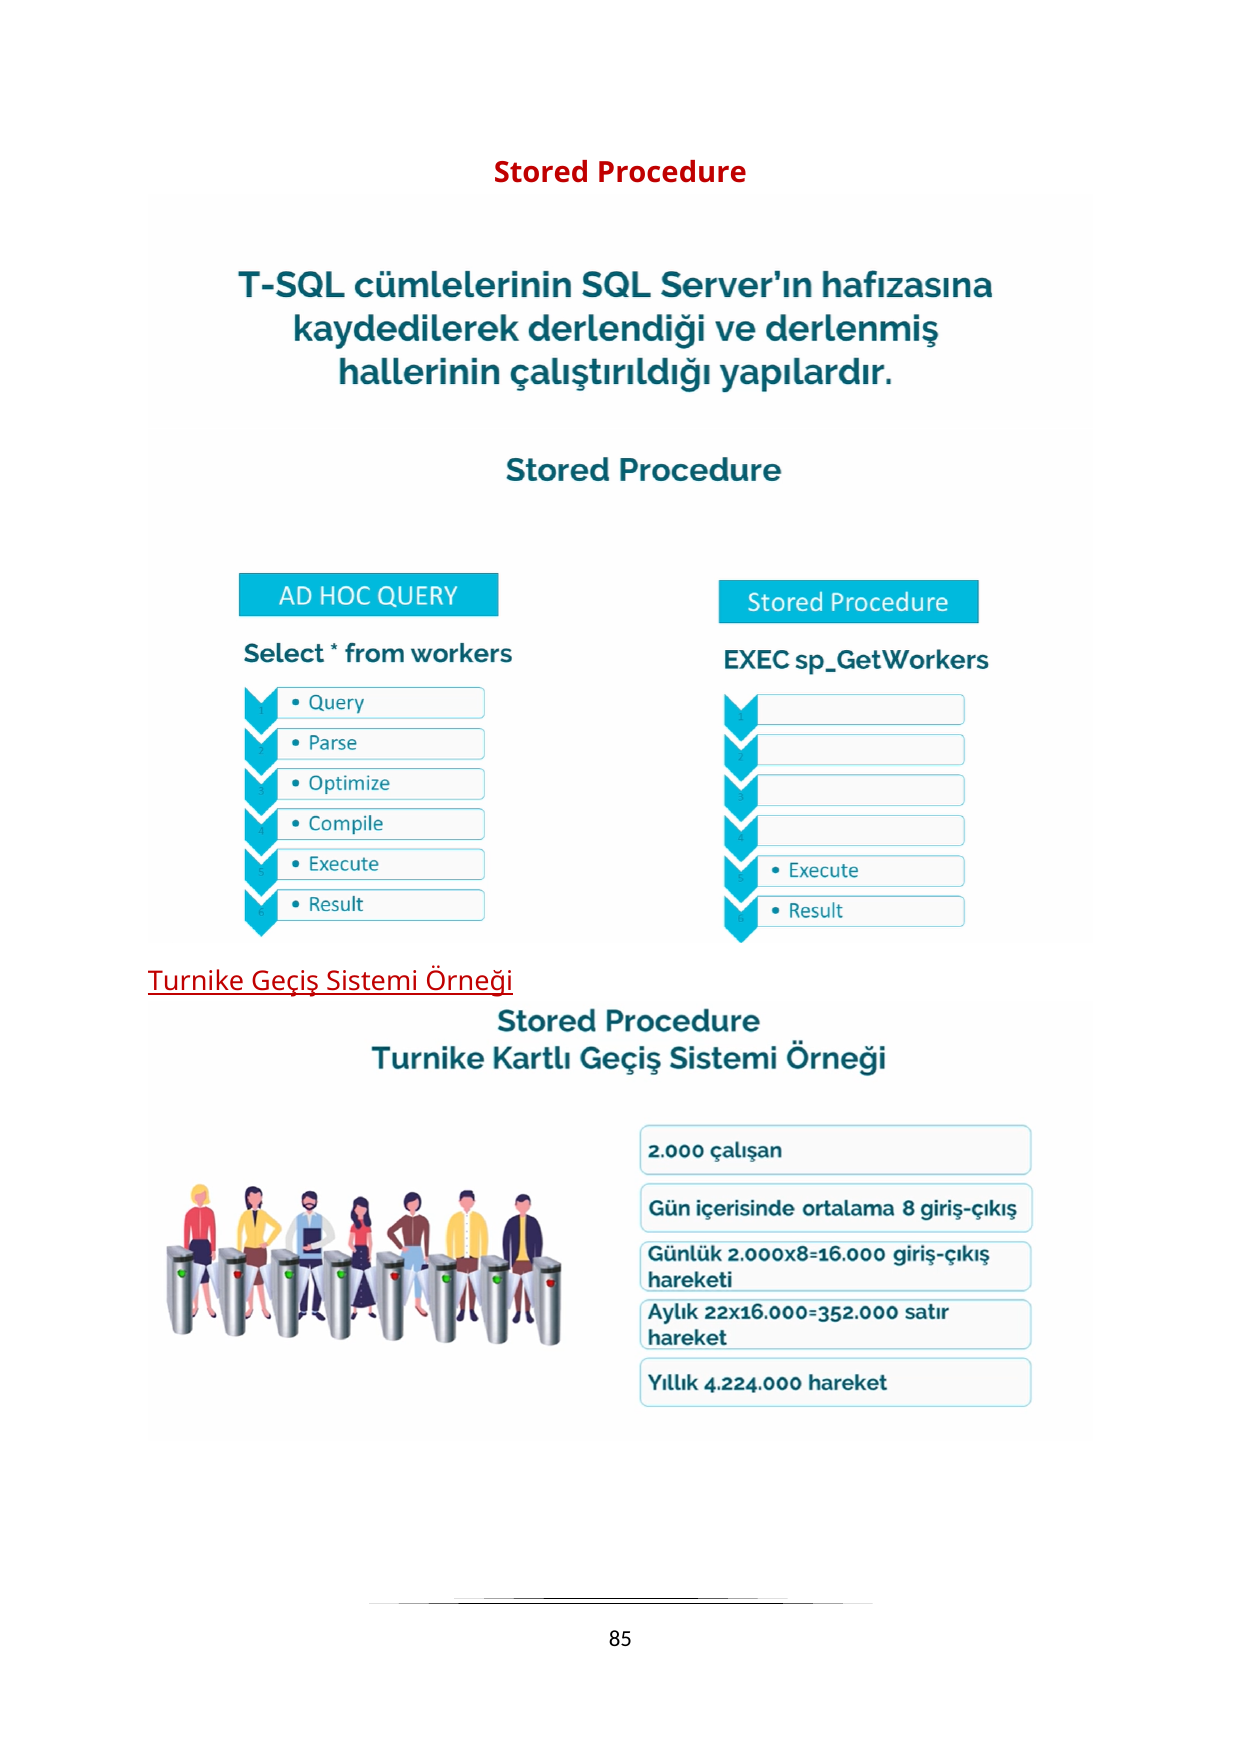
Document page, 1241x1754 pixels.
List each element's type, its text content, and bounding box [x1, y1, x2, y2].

picture [147, 1001, 1093, 1441]
picture [147, 194, 1093, 428]
subtitle Stored Procedure [148, 152, 1093, 191]
subtitle Turnike Geçiş Sistemi Örneği [148, 962, 1093, 999]
picture [147, 429, 1093, 943]
